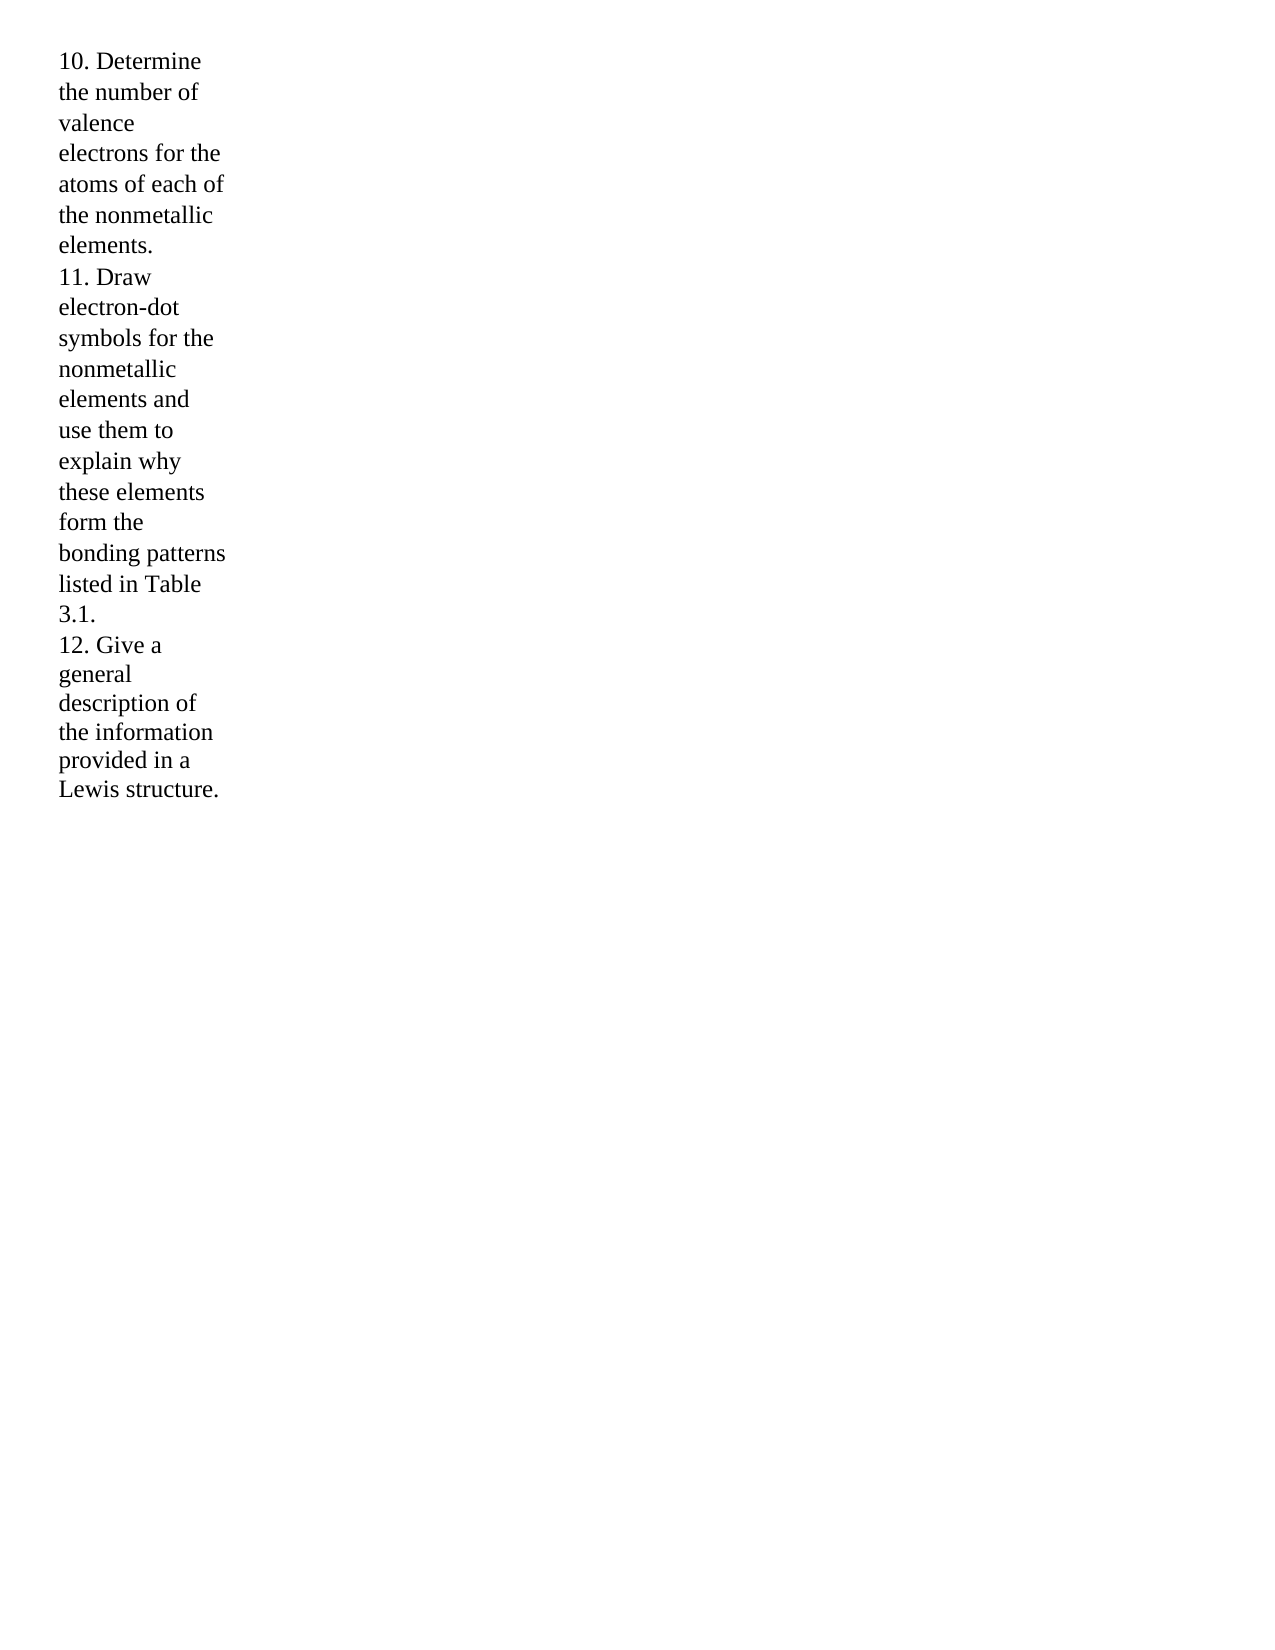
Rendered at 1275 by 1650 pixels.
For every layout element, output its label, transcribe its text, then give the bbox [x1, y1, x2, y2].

list Draw electron-dot symbols for the nonmetallic elements and use them to explain why these elements form the bonding patterns listed in Table 3.1. [58, 262, 227, 628]
list Give a general description of the information provided in a Lewis structure. [58, 631, 227, 803]
list Determine the number of valence electrons for the atoms of each of the nonmetallic elements. [58, 46, 227, 259]
